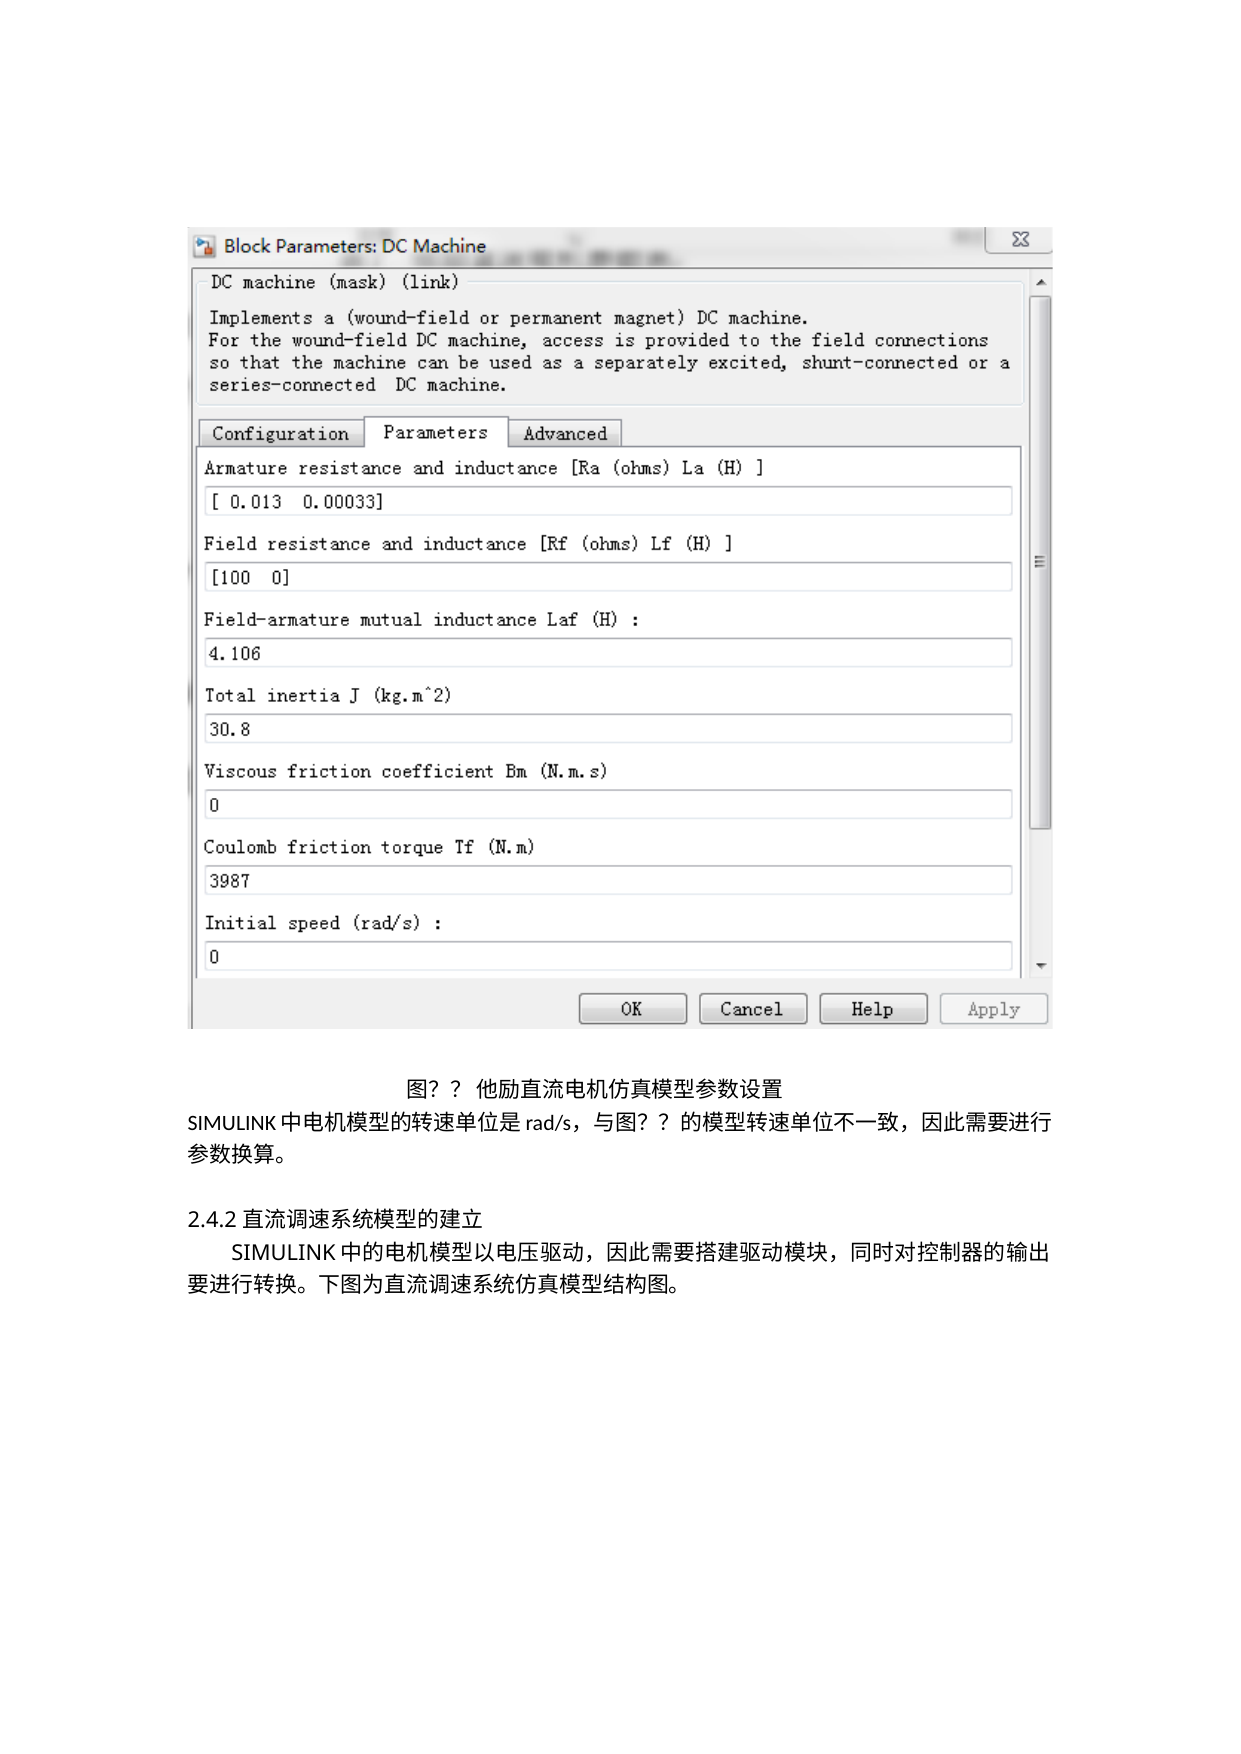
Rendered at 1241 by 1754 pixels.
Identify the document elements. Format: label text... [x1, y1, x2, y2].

text SIMULINK中的电机模型以电压驱动，因此需要搭建驱动模块，同时对控制器的输出要进行转换。下图为直流调速系统仿真模型结构图。 [187, 1234, 1053, 1299]
picture [187, 227, 1053, 1029]
text 2.4.2 直流调速系统模型的建立 [187, 1202, 1053, 1234]
text 图？？ 他励直流电机仿真模型参数设置 [187, 1072, 1053, 1104]
text SIMULINK中电机模型的转速单位是rad/s，与图？？的模型转速单位不一致，因此需要进行参数换算。 [187, 1104, 1053, 1169]
